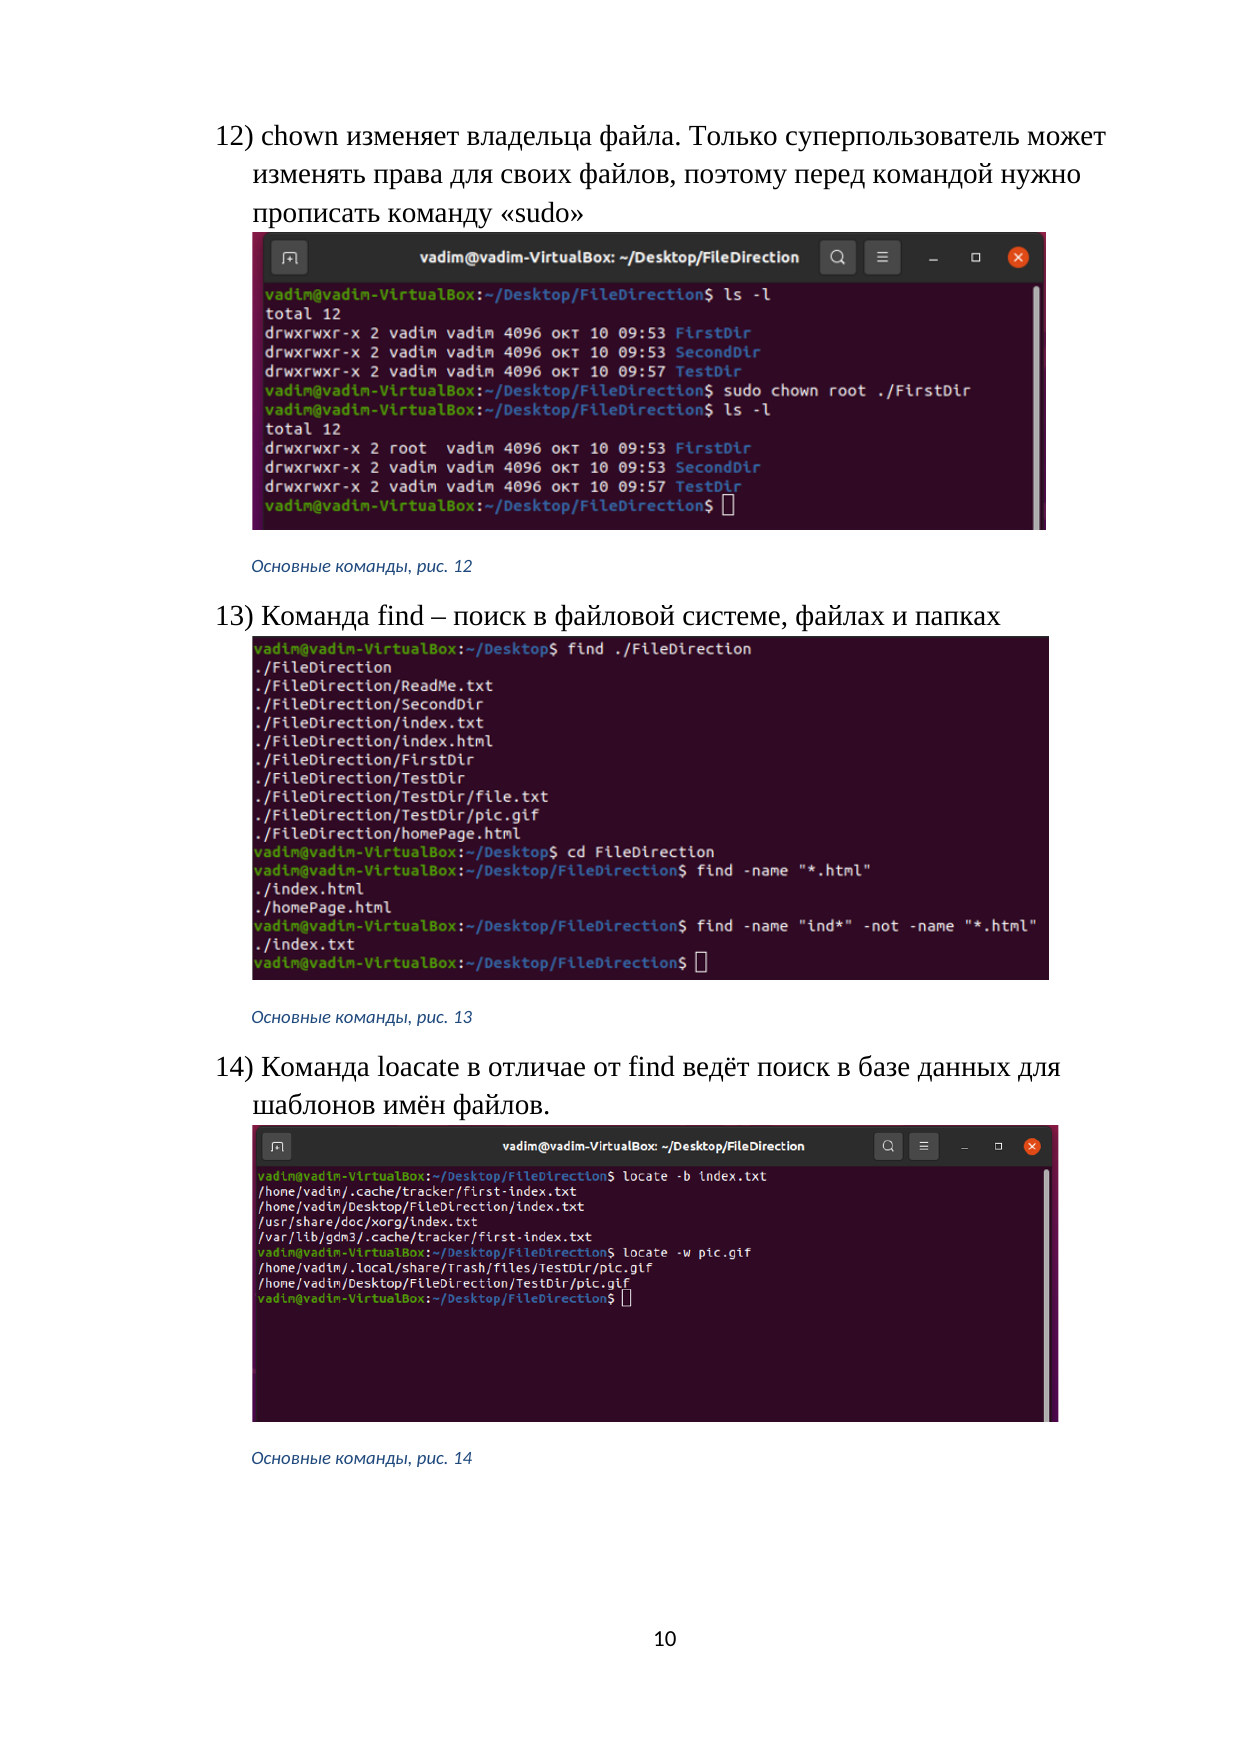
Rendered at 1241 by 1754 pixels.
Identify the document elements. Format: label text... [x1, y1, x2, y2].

text Основные команды, рис. 13 [177, 1005, 1152, 1028]
picture [252, 1125, 1059, 1422]
text Основные команды, рис. 12 [177, 554, 1152, 577]
text Основные команды, рис. 14 [177, 1446, 1152, 1469]
picture [252, 232, 1046, 530]
picture [252, 636, 1049, 980]
